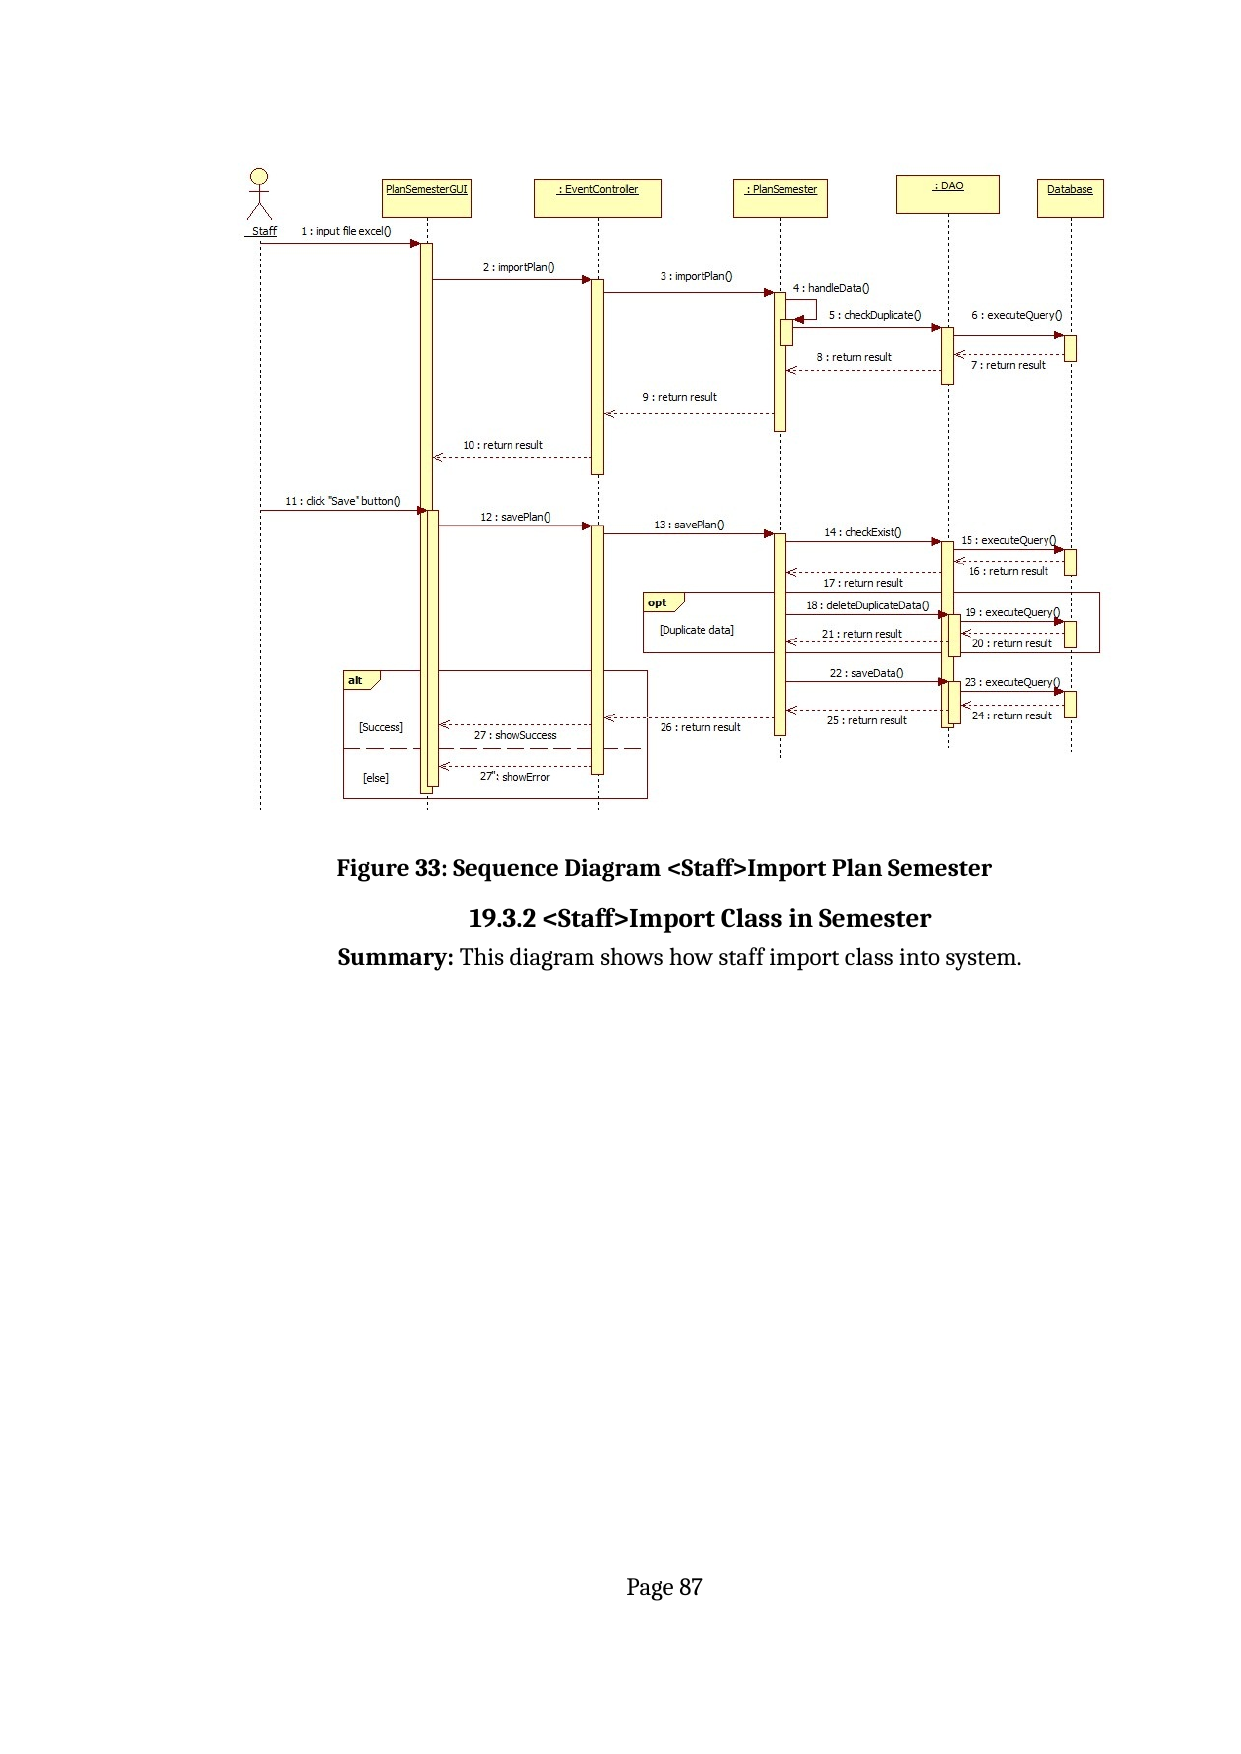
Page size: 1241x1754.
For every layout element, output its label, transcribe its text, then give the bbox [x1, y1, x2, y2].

text Summary: This diagram shows how staff import class into system. [263, 943, 1122, 972]
picture [206, 147, 1123, 829]
subtitle 19.3.2 <Staff>Import Class in Semester [469, 903, 1122, 935]
